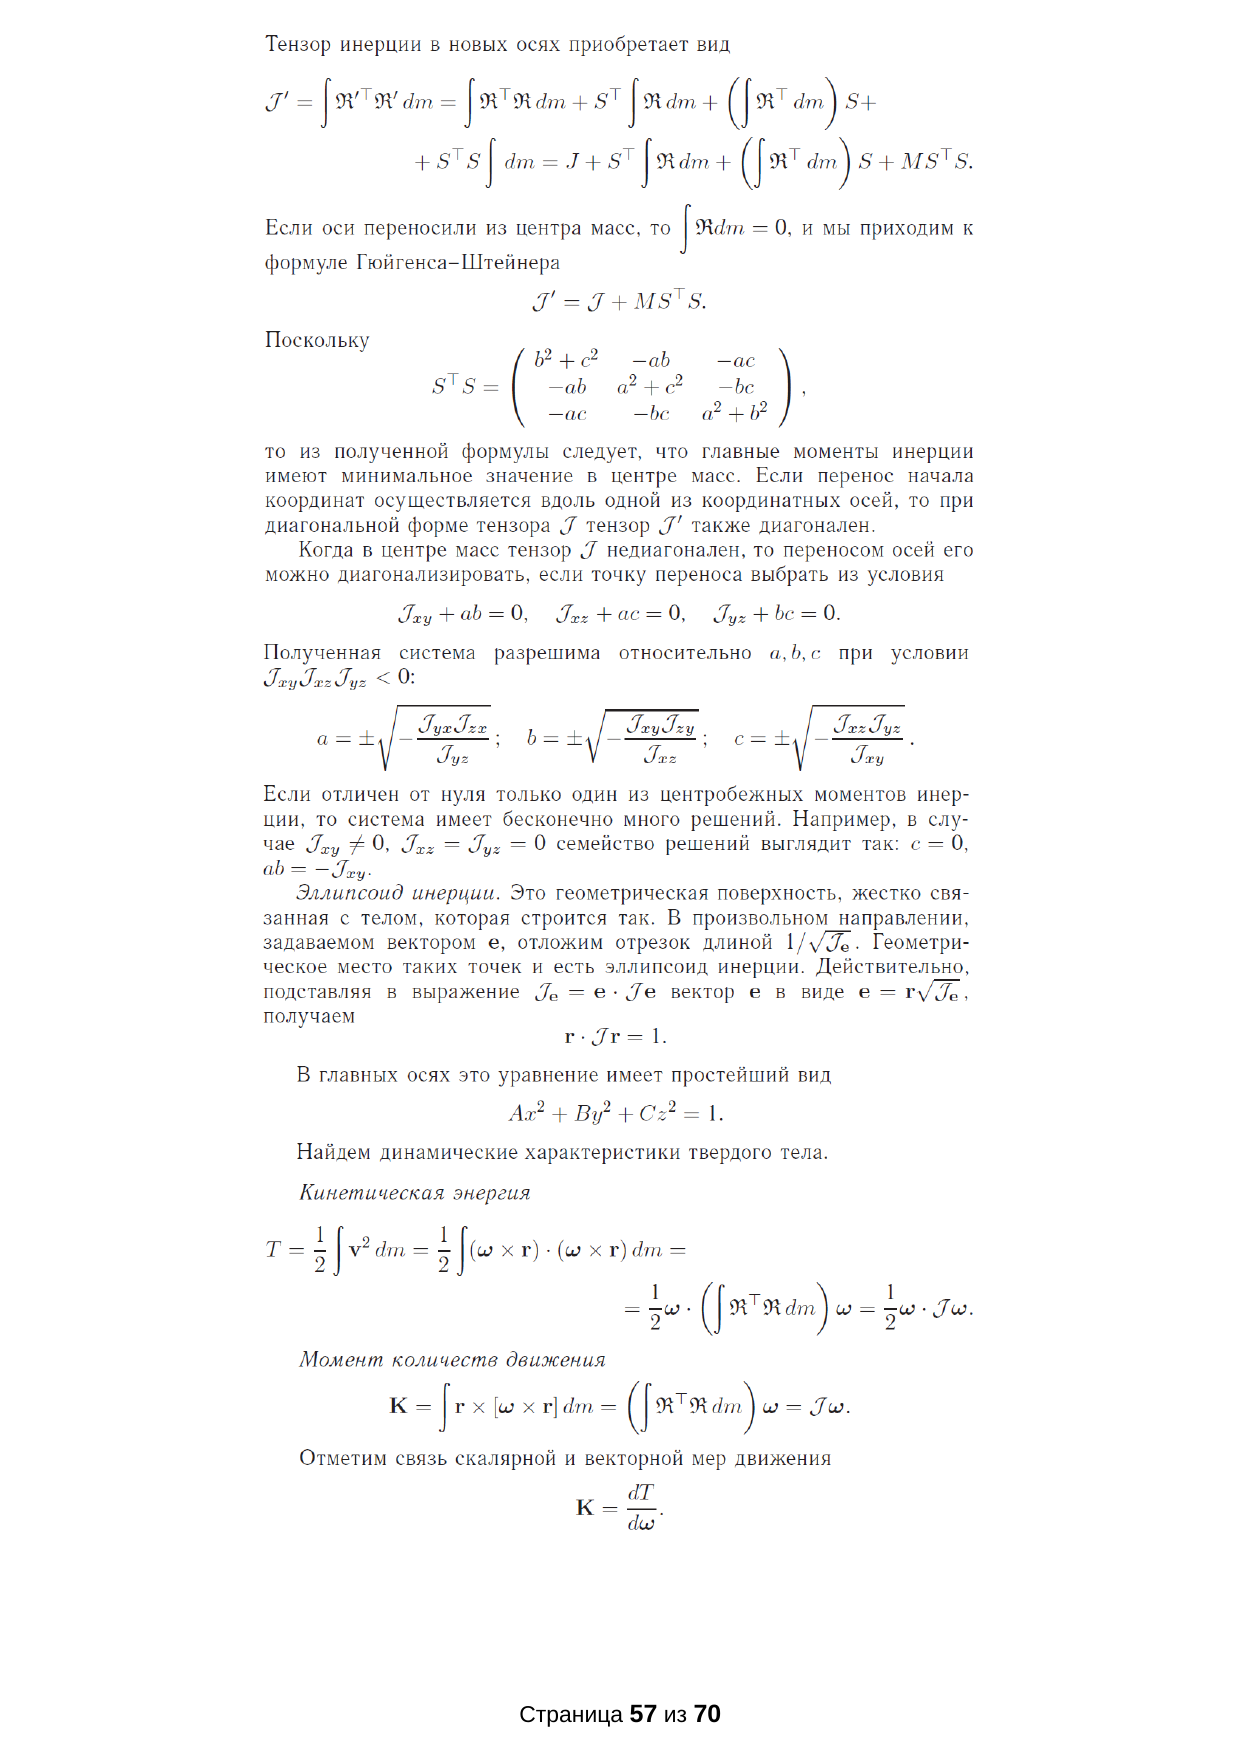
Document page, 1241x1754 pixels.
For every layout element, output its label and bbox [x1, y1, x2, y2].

picture [253, 29, 987, 633]
picture [258, 636, 983, 1171]
picture [258, 1174, 982, 1534]
